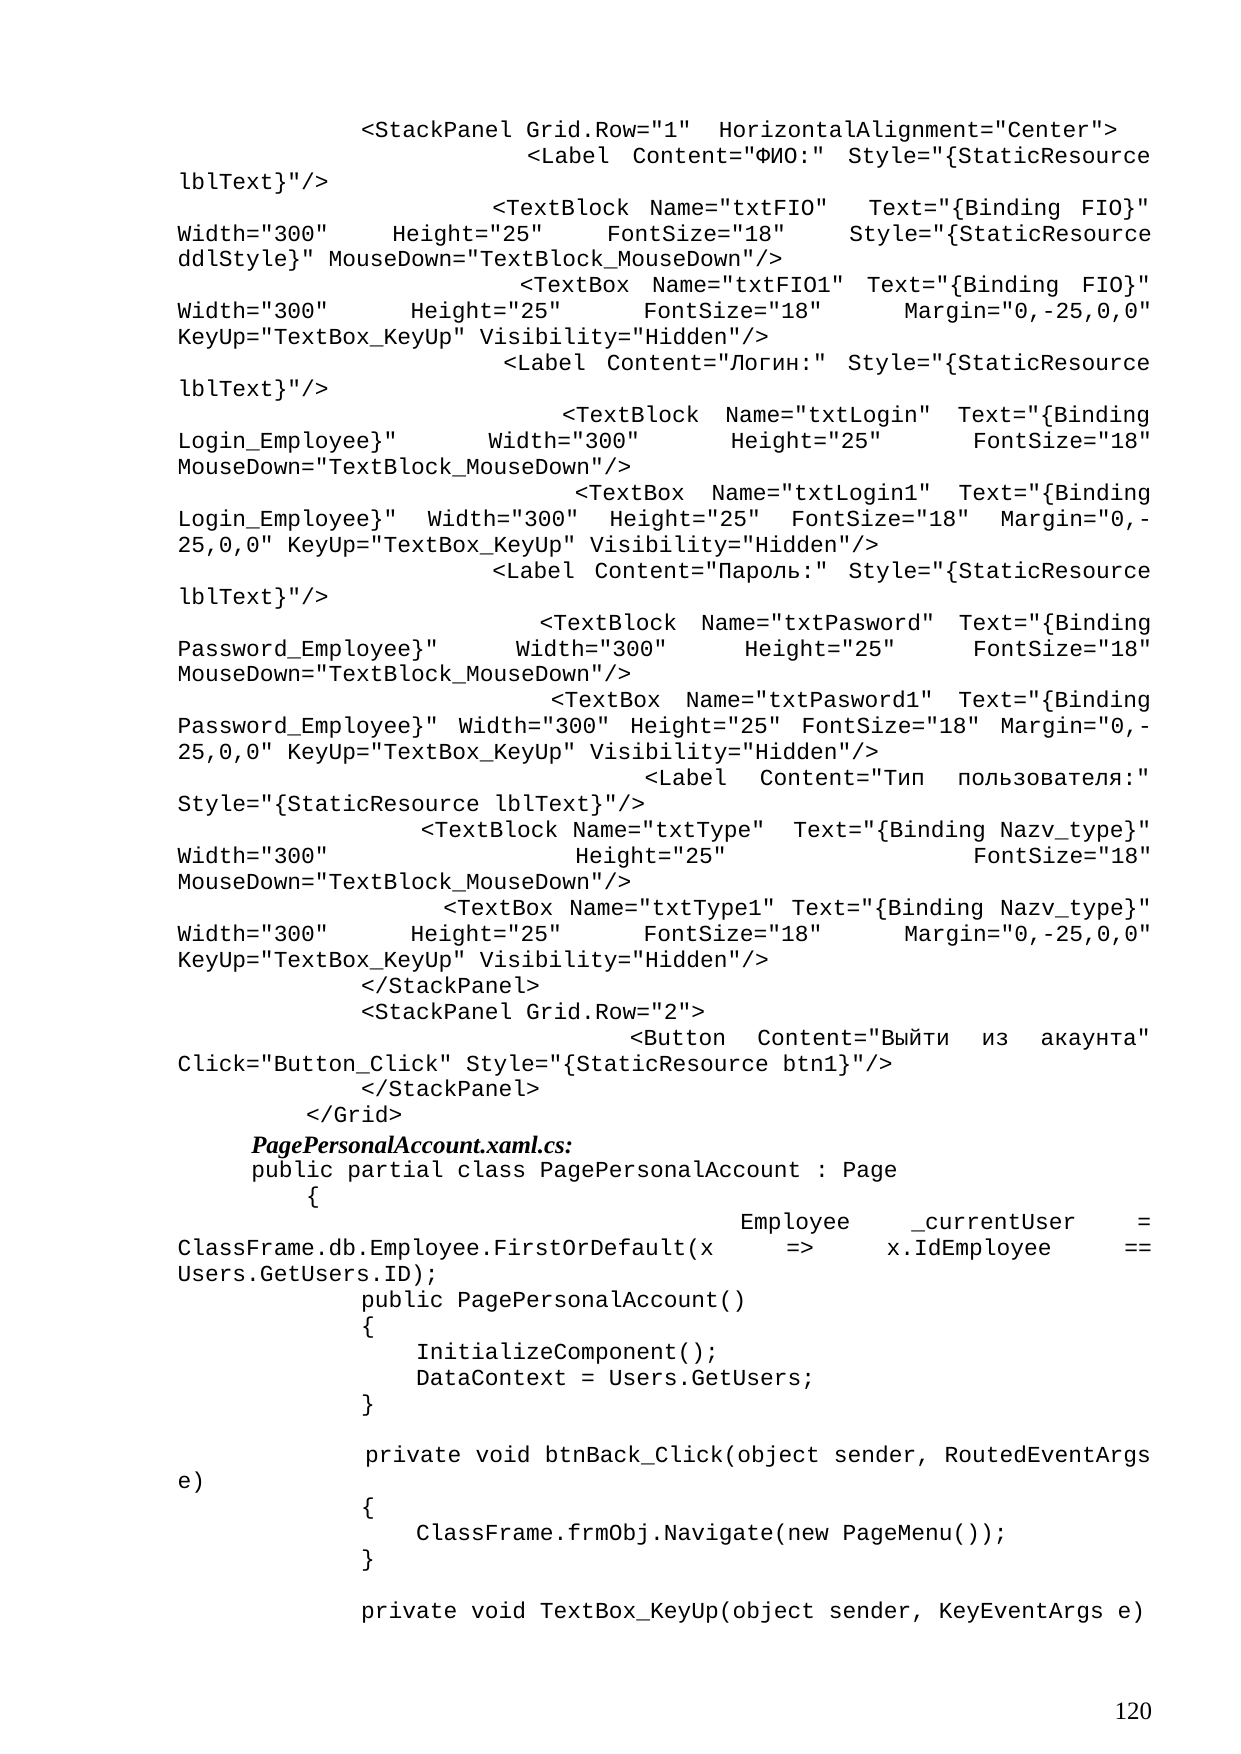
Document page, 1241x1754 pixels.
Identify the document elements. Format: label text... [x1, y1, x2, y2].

text InitializeComponent(); [177, 1340, 1152, 1366]
text { [177, 1496, 1152, 1522]
text { [177, 1184, 1152, 1210]
text <TextBox Name="txtLogin1" Text="{Binding Login_Employee}" Width="300" Height="25" FontSize="18" Margin="0,-25,0,0" KeyUp="TextBox_KeyUp" Visibility="Hidden"/> [177, 481, 1152, 559]
text </StackPanel> [177, 1078, 1152, 1104]
text <Label Content="ФИО:" Style="{StaticResource lblText}"/> [177, 144, 1152, 196]
text <TextBlock Name="txtLogin" Text="{Binding Login_Employee}" Width="300" Height="25" FontSize="18" MouseDown="TextBlock_MouseDown"/> [177, 403, 1152, 481]
text <Label Content="Пароль:" Style="{StaticResource lblText}"/> [177, 559, 1152, 611]
text <TextBox Name="txtFIO1" Text="{Binding FIO}" Width="300" Height="25" FontSize="18" Margin="0,-25,0,0" KeyUp="TextBox_KeyUp" Visibility="Hidden"/> [177, 274, 1152, 352]
text <TextBox Name="txtType1" Text="{Binding Nazv_type}" Width="300" Height="25" FontSize="18" Margin="0,-25,0,0" KeyUp="TextBox_KeyUp" Visibility="Hidden"/> [177, 896, 1152, 974]
text <StackPanel Grid.Row="1" HorizontalAlignment="Center"> [177, 118, 1152, 144]
text } [177, 1392, 1152, 1418]
text DataContext = Users.GetUsers; [177, 1366, 1152, 1392]
text <StackPanel Grid.Row="2"> [177, 1000, 1152, 1026]
text public PagePersonalAccount() [177, 1288, 1152, 1314]
text } [177, 1547, 1152, 1573]
text </StackPanel> [177, 974, 1152, 1000]
text <Button Content="Выйти из акаунта" Click="Button_Click" Style="{StaticResource btn1}"/> [177, 1026, 1152, 1078]
text public partial class PagePersonalAccount : Page [177, 1158, 1152, 1184]
text <Label Content="Тип пользователя:" Style="{StaticResource lblText}"/> [177, 767, 1152, 818]
text Employee _currentUser = ClassFrame.db.Employee.FirstOrDefault(x => x.IdEmployee == Users.GetUsers.ID); [177, 1210, 1152, 1288]
text <TextBlock Name="txtFIO" Text="{Binding FIO}" Width="300" Height="25" FontSize="18" Style="{StaticResource ddlStyle}" MouseDown="TextBlock_MouseDown"/> [177, 196, 1152, 274]
text PagePersonalAccount.xaml.cs: [177, 1130, 1152, 1158]
text private void TextBox_KeyUp(object sender, KeyEventArgs e) [177, 1599, 1152, 1625]
text <TextBlock Name="txtPasword" Text="{Binding Password_Employee}" Width="300" Height="25" FontSize="18" MouseDown="TextBlock_MouseDown"/> [177, 611, 1152, 689]
text private void btnBack_Click(object sender, RoutedEventArgs e) [177, 1444, 1152, 1496]
text <TextBlock Name="txtType" Text="{Binding Nazv_type}" Width="300" Height="25" FontSize="18" MouseDown="TextBlock_MouseDown"/> [177, 818, 1152, 896]
text <TextBox Name="txtPasword1" Text="{Binding Password_Employee}" Width="300" Height="25" FontSize="18" Margin="0,-25,0,0" KeyUp="TextBox_KeyUp" Visibility="Hidden"/> [177, 689, 1152, 767]
text ClassFrame.frmObj.Navigate(new PageMenu()); [177, 1522, 1152, 1547]
text </Grid> [177, 1104, 1152, 1130]
text { [177, 1314, 1152, 1340]
text <Label Content="Логин:" Style="{StaticResource lblText}"/> [177, 352, 1152, 403]
